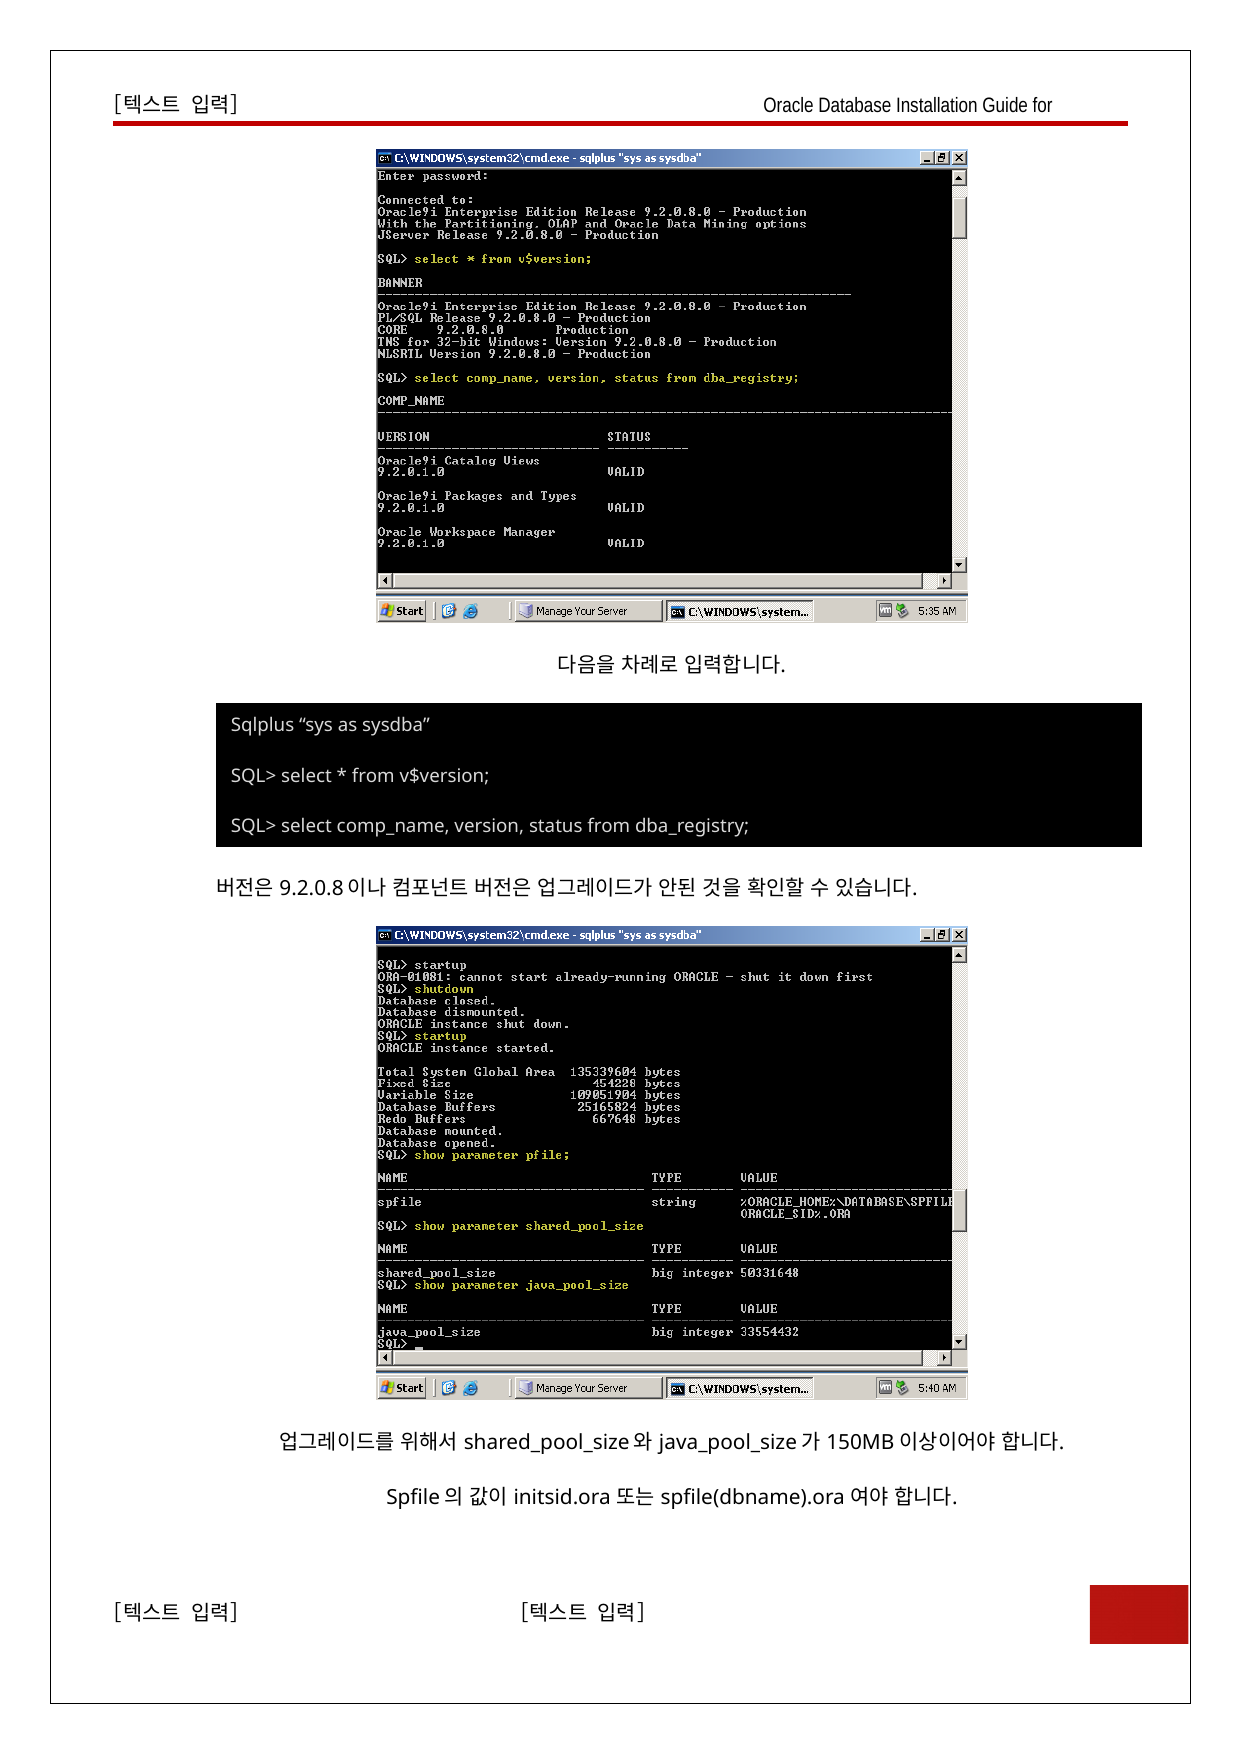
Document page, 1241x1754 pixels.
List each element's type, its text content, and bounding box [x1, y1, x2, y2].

text 다음을 차례로 입력합니다. [216, 648, 1128, 678]
text 업그레이드를 위해서 shared_pool_size와 java_pool_size가 150MB 이상이어야 합니다. [216, 1425, 1128, 1455]
text Spfile의 값이 initsid.ora 또는 spfile(dbname).ora 여야 합니다. [216, 1480, 1128, 1511]
picture [376, 149, 968, 623]
text SQL> select comp_name, version, status from dba_registry; [222, 804, 1136, 840]
picture [1089, 1585, 1189, 1644]
picture [376, 926, 968, 1400]
text Sqlplus “sys as sysdba” [222, 710, 1136, 737]
text SQL> select * from v$version; [222, 754, 1136, 788]
text 버전은 9.2.0.8이나 컴포넌트 버전은 업그레이드가 안된 것을 확인할 수 있습니다. [216, 872, 1128, 902]
